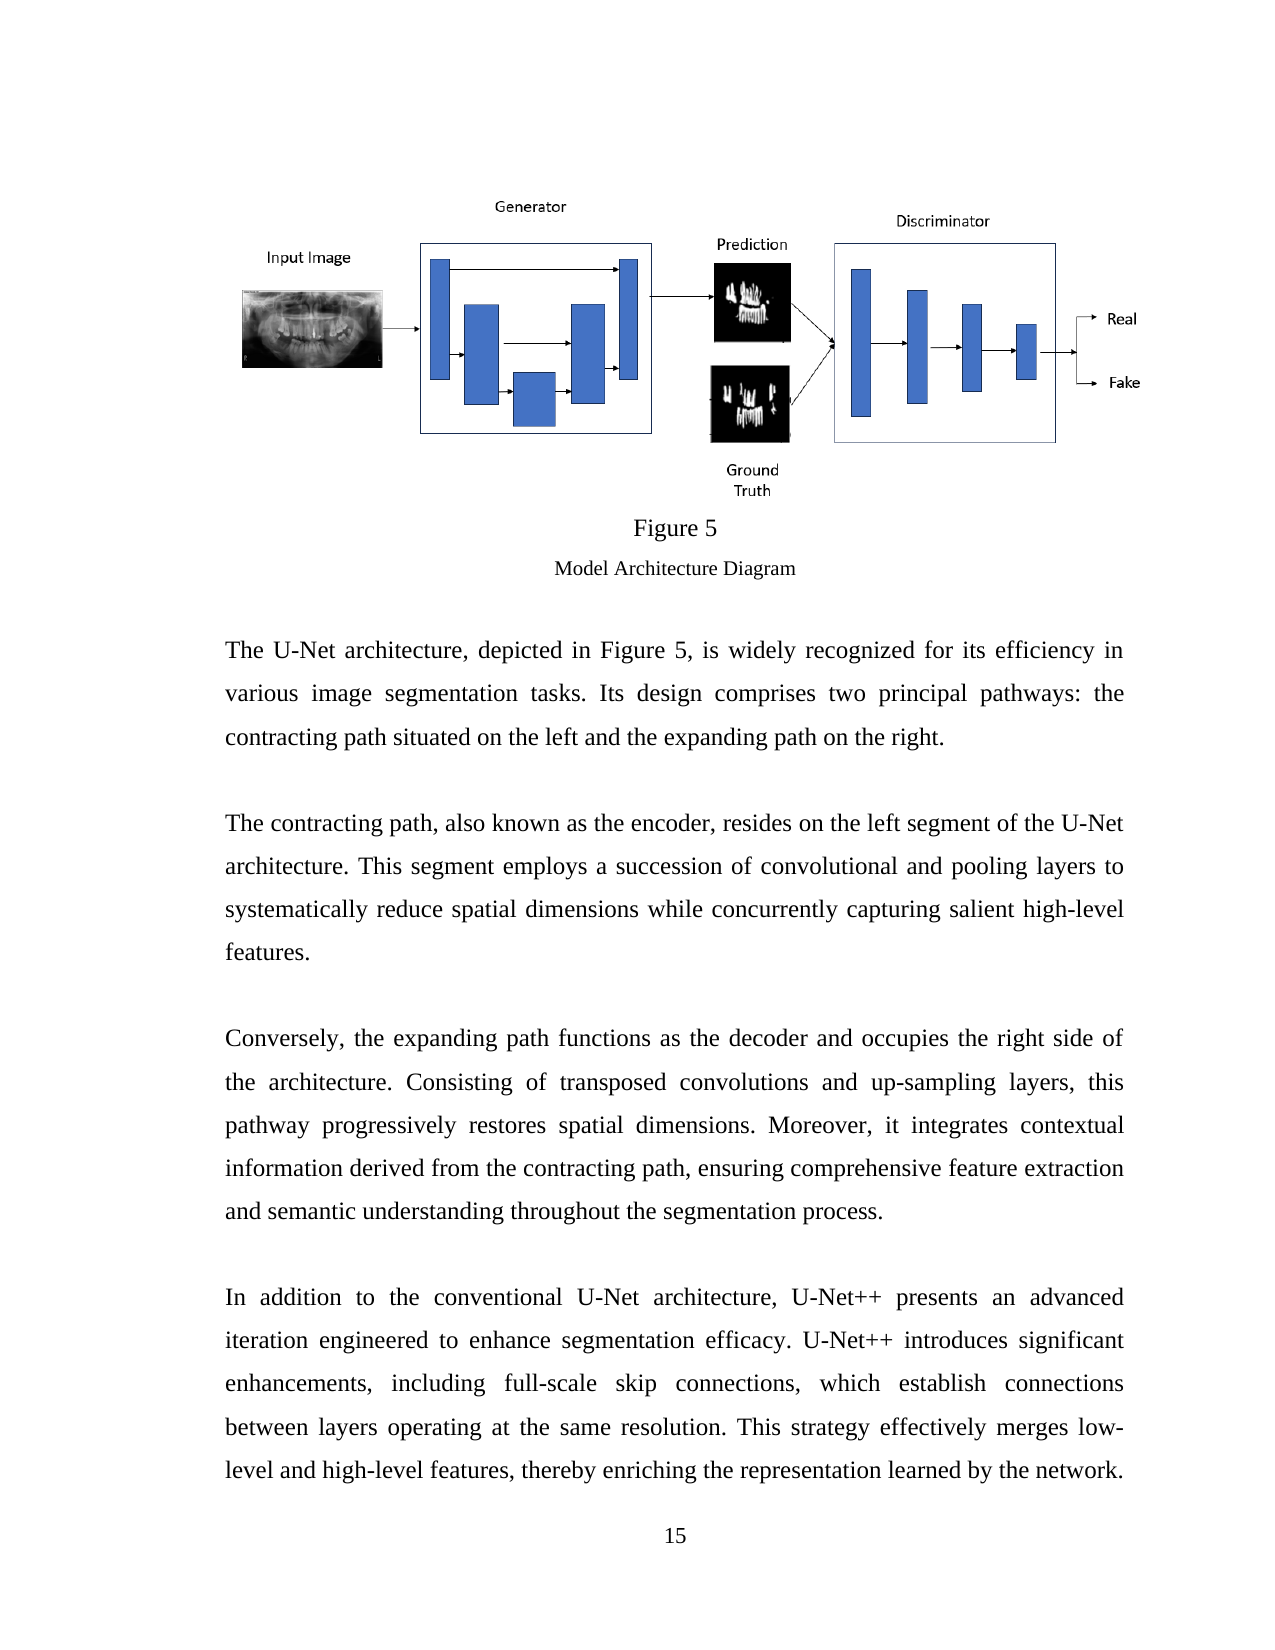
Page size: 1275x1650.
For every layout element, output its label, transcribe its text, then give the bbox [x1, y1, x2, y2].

text The U-Net architecture, depicted in Figure 5, is widely recognized for its efficiency in various image segmentation tasks. Its design comprises two principal pathways: the contracting path situated on the left and the expanding path on the right. [225, 635, 1125, 750]
text Conversely, the expanding path functions as the decoder and occupies the right side of the architecture. Consisting of transposed convolutions and up-sampling layers, this pathway progressively restores spatial dimensions. Moreover, it integrates contextual information derived from the contracting path, ensuring comprehensive feature extraction and semantic understanding throughout the segmentation process. [225, 1023, 1125, 1225]
text The contracting path, also known as the encoder, resides on the left segment of the U-Net architecture. This segment employs a succession of convolutional and pooling layers to systematically reduce spatial dimensions while concurrently capturing salient high-level features. [225, 808, 1125, 966]
text Model Architecture Diagram [225, 556, 1125, 580]
text In addition to the conventional U-Net architecture, U-Net++ presents an advanced iteration engineered to enhance segmentation efficacy. U-Net++ introduces significant enhancements, including full-scale skip connections, which establish connections between layers operating at the same resolution. This strategy effectively merges low-level and high-level features, thereby enriching the representation learned by the network. [225, 1282, 1125, 1483]
picture [225, 150, 1141, 500]
text Figure 5 [225, 513, 1125, 542]
